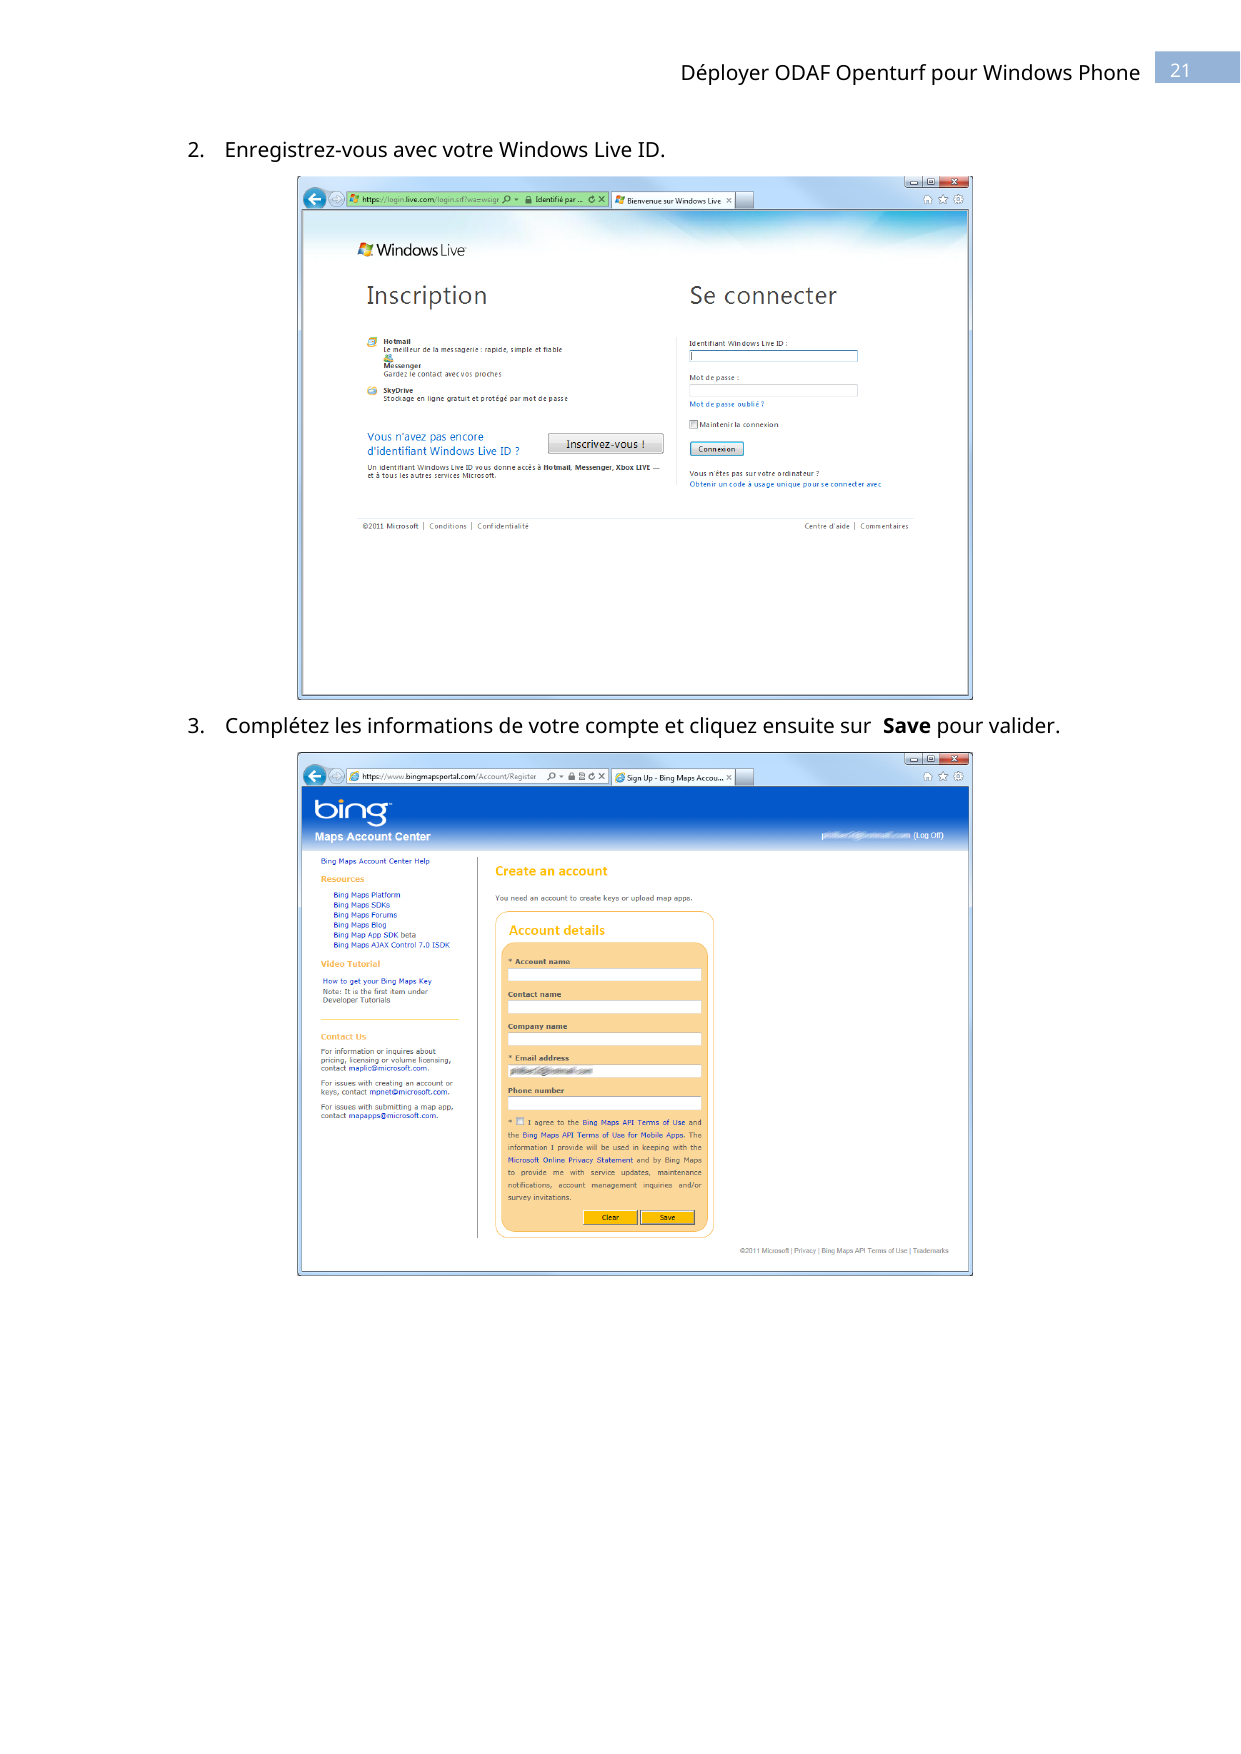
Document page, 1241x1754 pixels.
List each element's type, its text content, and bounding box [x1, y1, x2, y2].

list Complétez les informations de votre compte et cliquez ensuite sur Save pour valider. [187, 712, 1120, 740]
list Enregistrez-vous avec votre Windows Live ID. [187, 135, 1120, 163]
picture [297, 752, 973, 1276]
picture [297, 176, 973, 700]
